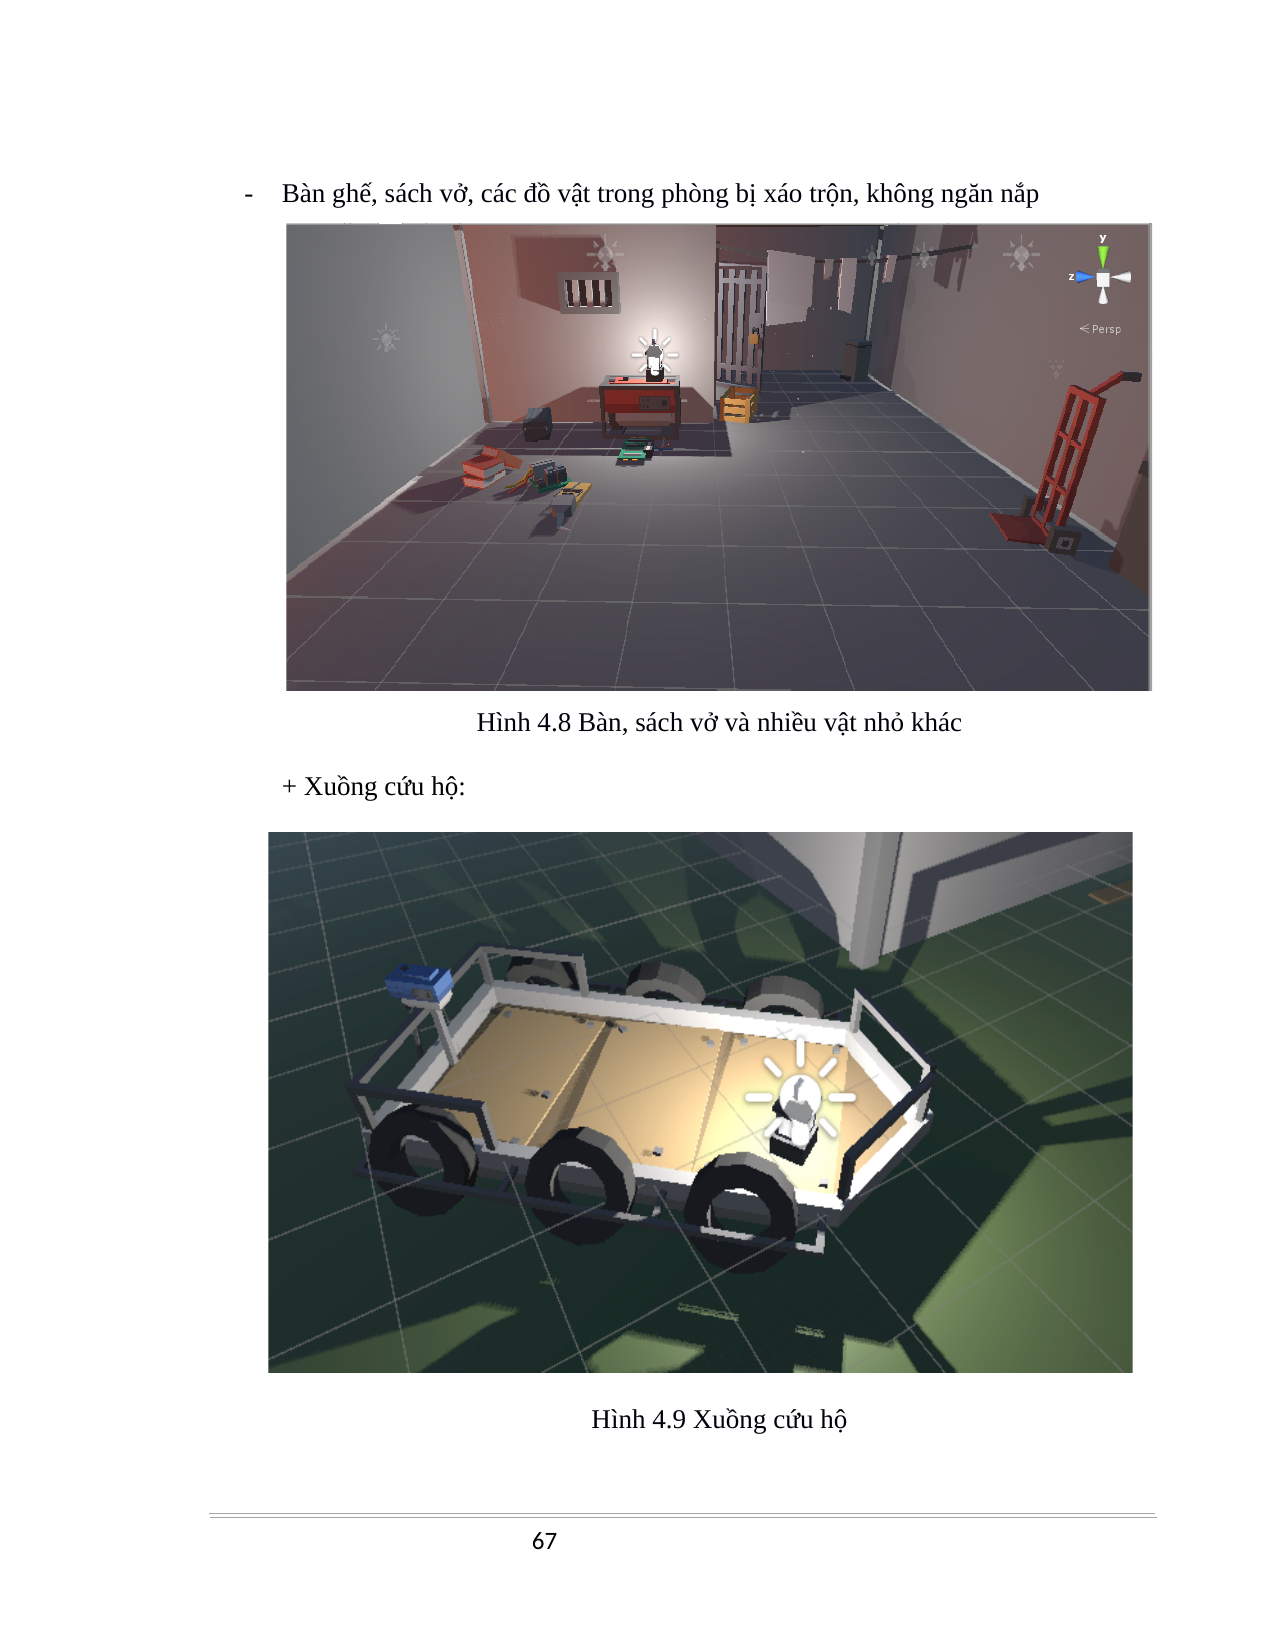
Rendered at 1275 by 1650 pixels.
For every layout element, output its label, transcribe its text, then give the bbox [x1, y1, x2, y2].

list Hình 4.8 Bàn, sách vở và nhiều vật nhỏ khác [282, 706, 1157, 737]
picture [286, 223, 1153, 691]
list Bàn ghế, sách vở, các đồ vật trong phòng bị xáo trộn, không ngăn nắp [244, 177, 1157, 208]
picture [268, 832, 1133, 1373]
text + Xuồng cứu hộ: [244, 769, 1157, 801]
list Hình 4.9 Xuồng cứu hộ [282, 1404, 1157, 1435]
